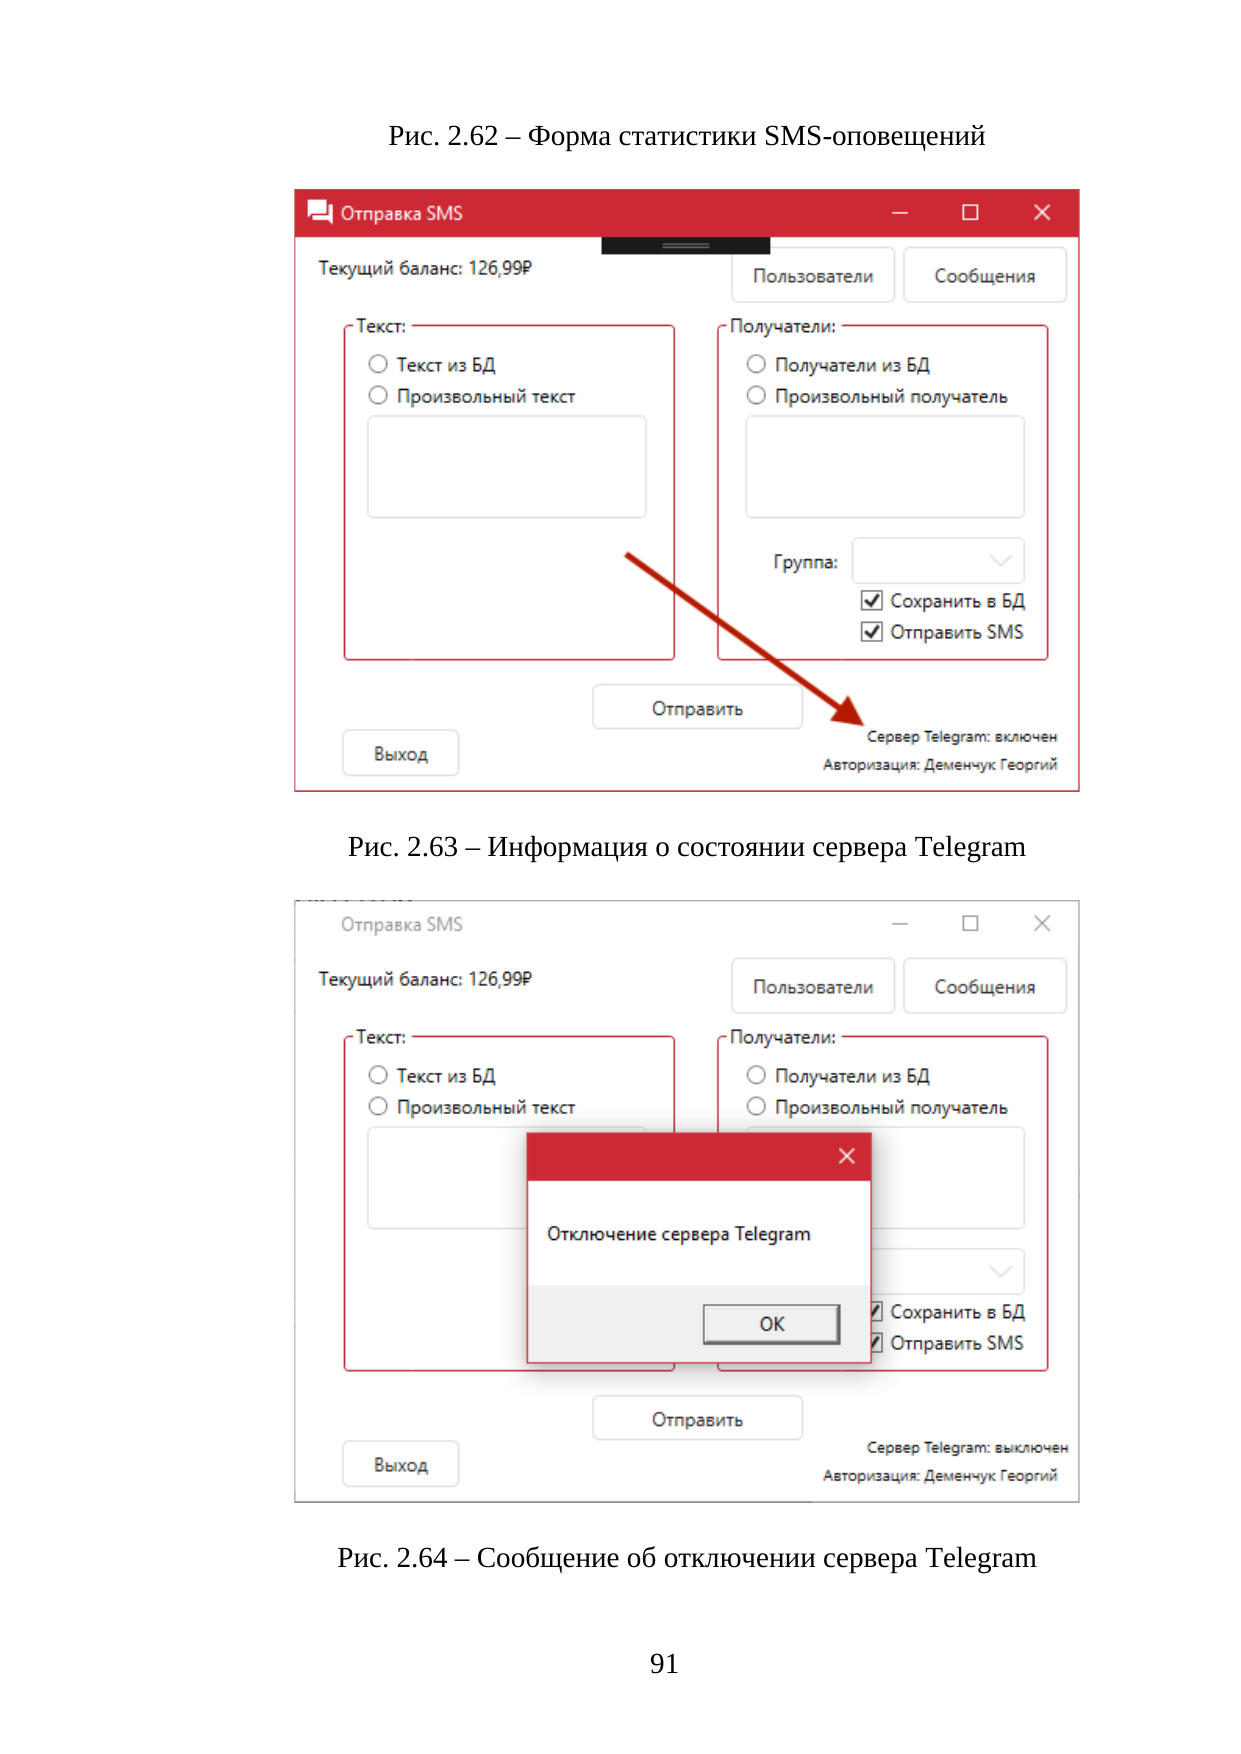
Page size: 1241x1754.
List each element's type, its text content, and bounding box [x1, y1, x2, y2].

text Рис. 2.64 – Сообщение об отключении сервера Telegram [222, 1540, 1152, 1573]
text Рис. 2.63 – Информация о состоянии сервера Telegram [222, 829, 1152, 862]
picture [294, 189, 1080, 792]
text Рис. 2.62 – Форма статистики SMS-оповещений [222, 118, 1152, 152]
picture [294, 900, 1080, 1503]
